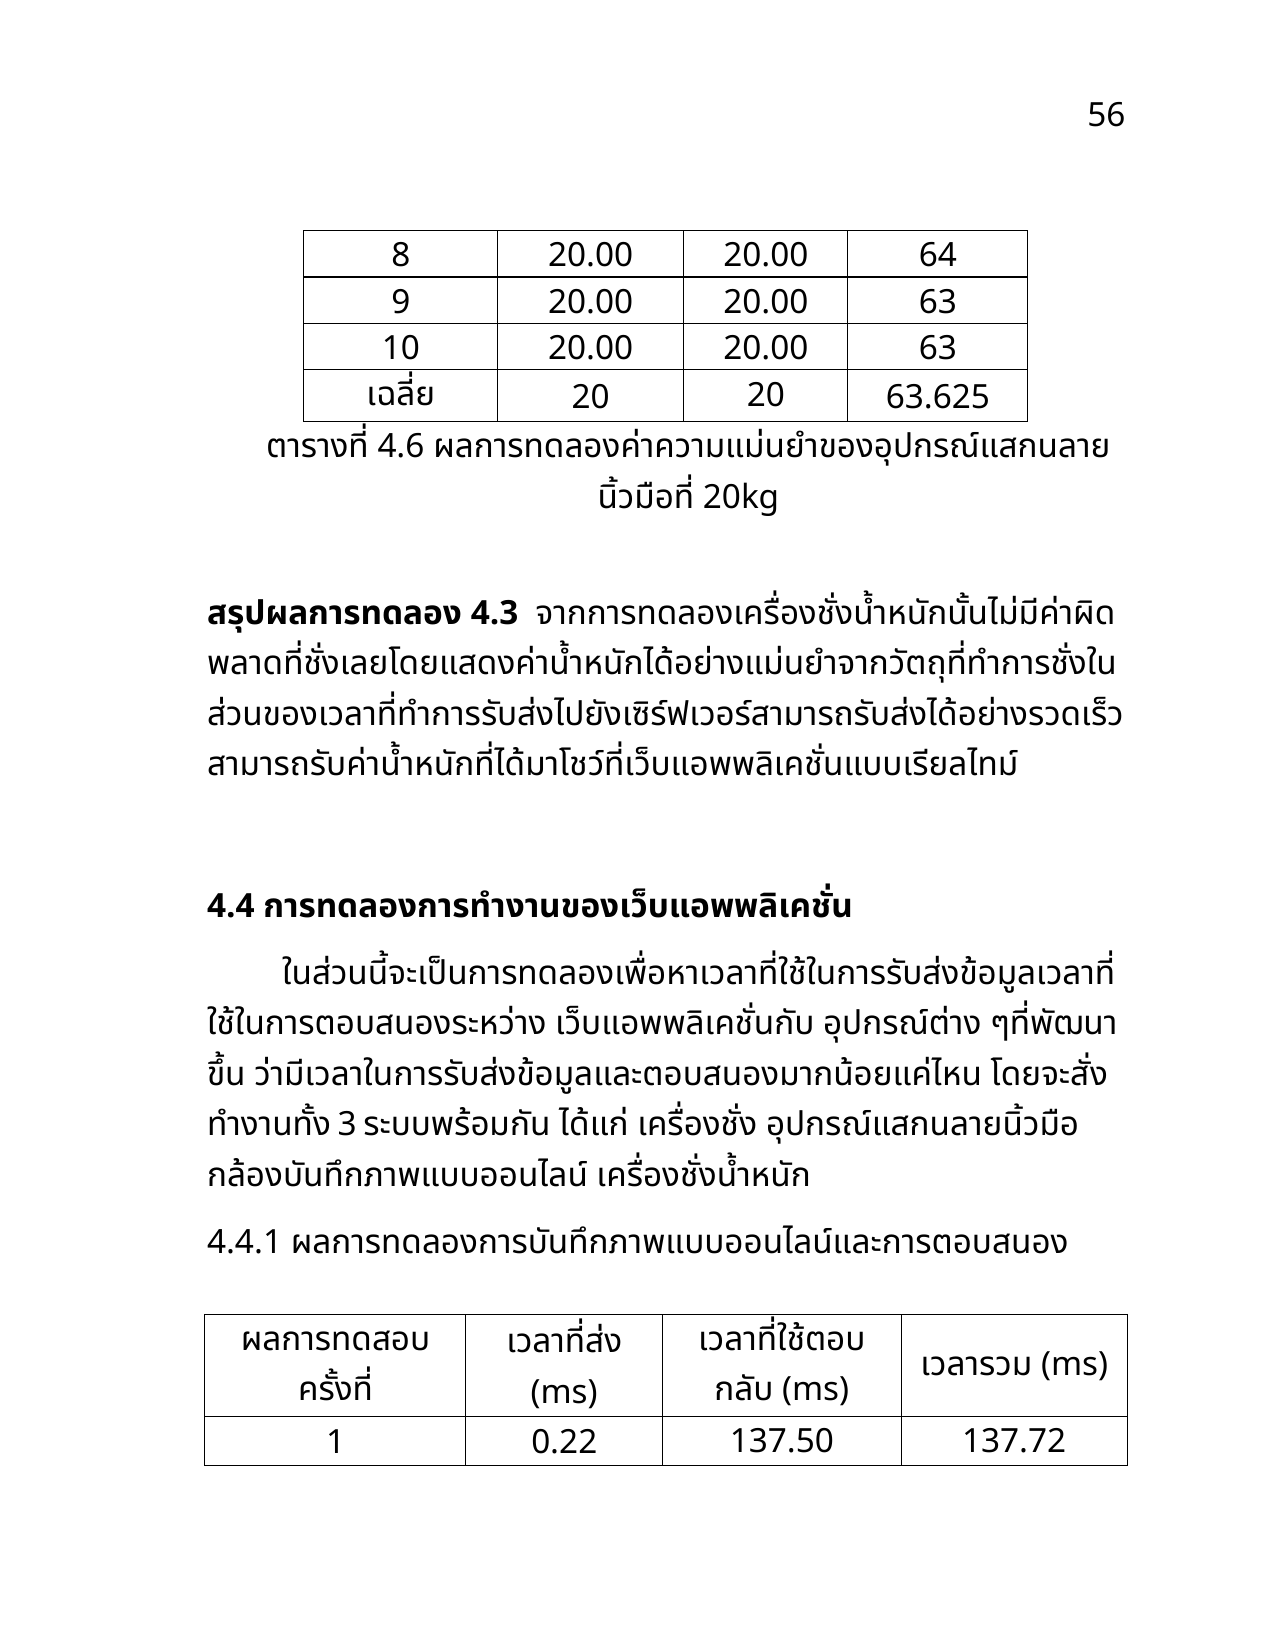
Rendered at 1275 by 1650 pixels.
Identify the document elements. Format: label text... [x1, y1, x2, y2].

table_cell 20.00 [498, 324, 683, 369]
text ในส่วนนี้จะเป็นการทดลองเพื่อหาเวลาที่ใช้ในการรับส่งข้อมูลเวลาที่ใช้ในการตอบสนองระหว่าง เว็บแอพพลิเคชั่นกับ อุปกรณ์ต่าง ๆที่พัฒนาขึ้น ว่ามีเวลาในการรับส่งข้อมูลและตอบสนองมากน้อยแค่ไหน โดยจะสั่งทำงานทั้ง3ระบบพร้อมกัน ได้แก่ เครื่องชั่ง อุปกรณ์แสกนลายนิ้วมือ กล้องบันทึกภาพแบบออนไลน์ เครื่องชั่งน้ำหนัก [207, 949, 1125, 1201]
table_cell 20 [498, 370, 683, 421]
table_cell 8 [304, 231, 497, 276]
table_header เวลาที่ใช้ตอบกลับ (ms) [663, 1315, 901, 1416]
table_cell 20.00 [684, 278, 847, 323]
table_cell 63 [848, 324, 1027, 369]
table_cell 20.00 [498, 231, 683, 276]
table_cell 63 [848, 278, 1027, 323]
table_header เวลารวม (ms) [902, 1315, 1127, 1416]
text สรุปผลการทดลอง 4.3 จากการทดลองเครื่องชั่งน้ำหนักนั้นไม่มีค่าผิดพลาดที่ชั่งเลยโดยแสดงค่าน้ำหนักได้อย่างแม่นยำจากวัตถุที่ทำการชั่งในส่วนของเวลาที่ทำการรับส่งไปยังเซิร์ฟเวอร์สามารถรับส่งได้อย่างรวดเร็วสามารถรับค่าน้ำหนักที่ได้มาโชว์ที่เว็บแอพพลิเคชั่นแบบเรียลไทม์ [207, 589, 1125, 791]
table_cell 137.72 [902, 1417, 1127, 1465]
table_cell 9 [304, 278, 497, 323]
table_cell 63.625 [848, 370, 1027, 421]
table_cell 1 [205, 1417, 465, 1465]
table_header ผลการทดสอบครั้งที่ [205, 1315, 465, 1416]
text 4.4 การทดลองการทำงานของเว็บแอพพลิเคชั่น [207, 881, 1125, 932]
table_cell 137.50 [663, 1417, 901, 1465]
table_cell เฉลี่ย [304, 370, 497, 421]
text 4.4.1 ผลการทดลองการบันทึกภาพแบบออนไลน์และการตอบสนอง [207, 1218, 1125, 1268]
table_cell 10 [304, 324, 497, 369]
table_header เวลาที่ส่ง (ms) [466, 1315, 662, 1416]
table_cell 20 [684, 370, 847, 421]
table_cell 20.00 [498, 278, 683, 323]
table_cell 0.22 [466, 1417, 662, 1465]
table_cell 20.00 [684, 324, 847, 369]
text ตารางที่ 4.6 ผลการทดลองค่าความแม่นยำของอุปกรณ์แสกนลายนิ้วมือที่ 20kg [251, 422, 1125, 523]
table_cell 64 [848, 231, 1027, 276]
table_cell 20.00 [684, 231, 847, 276]
